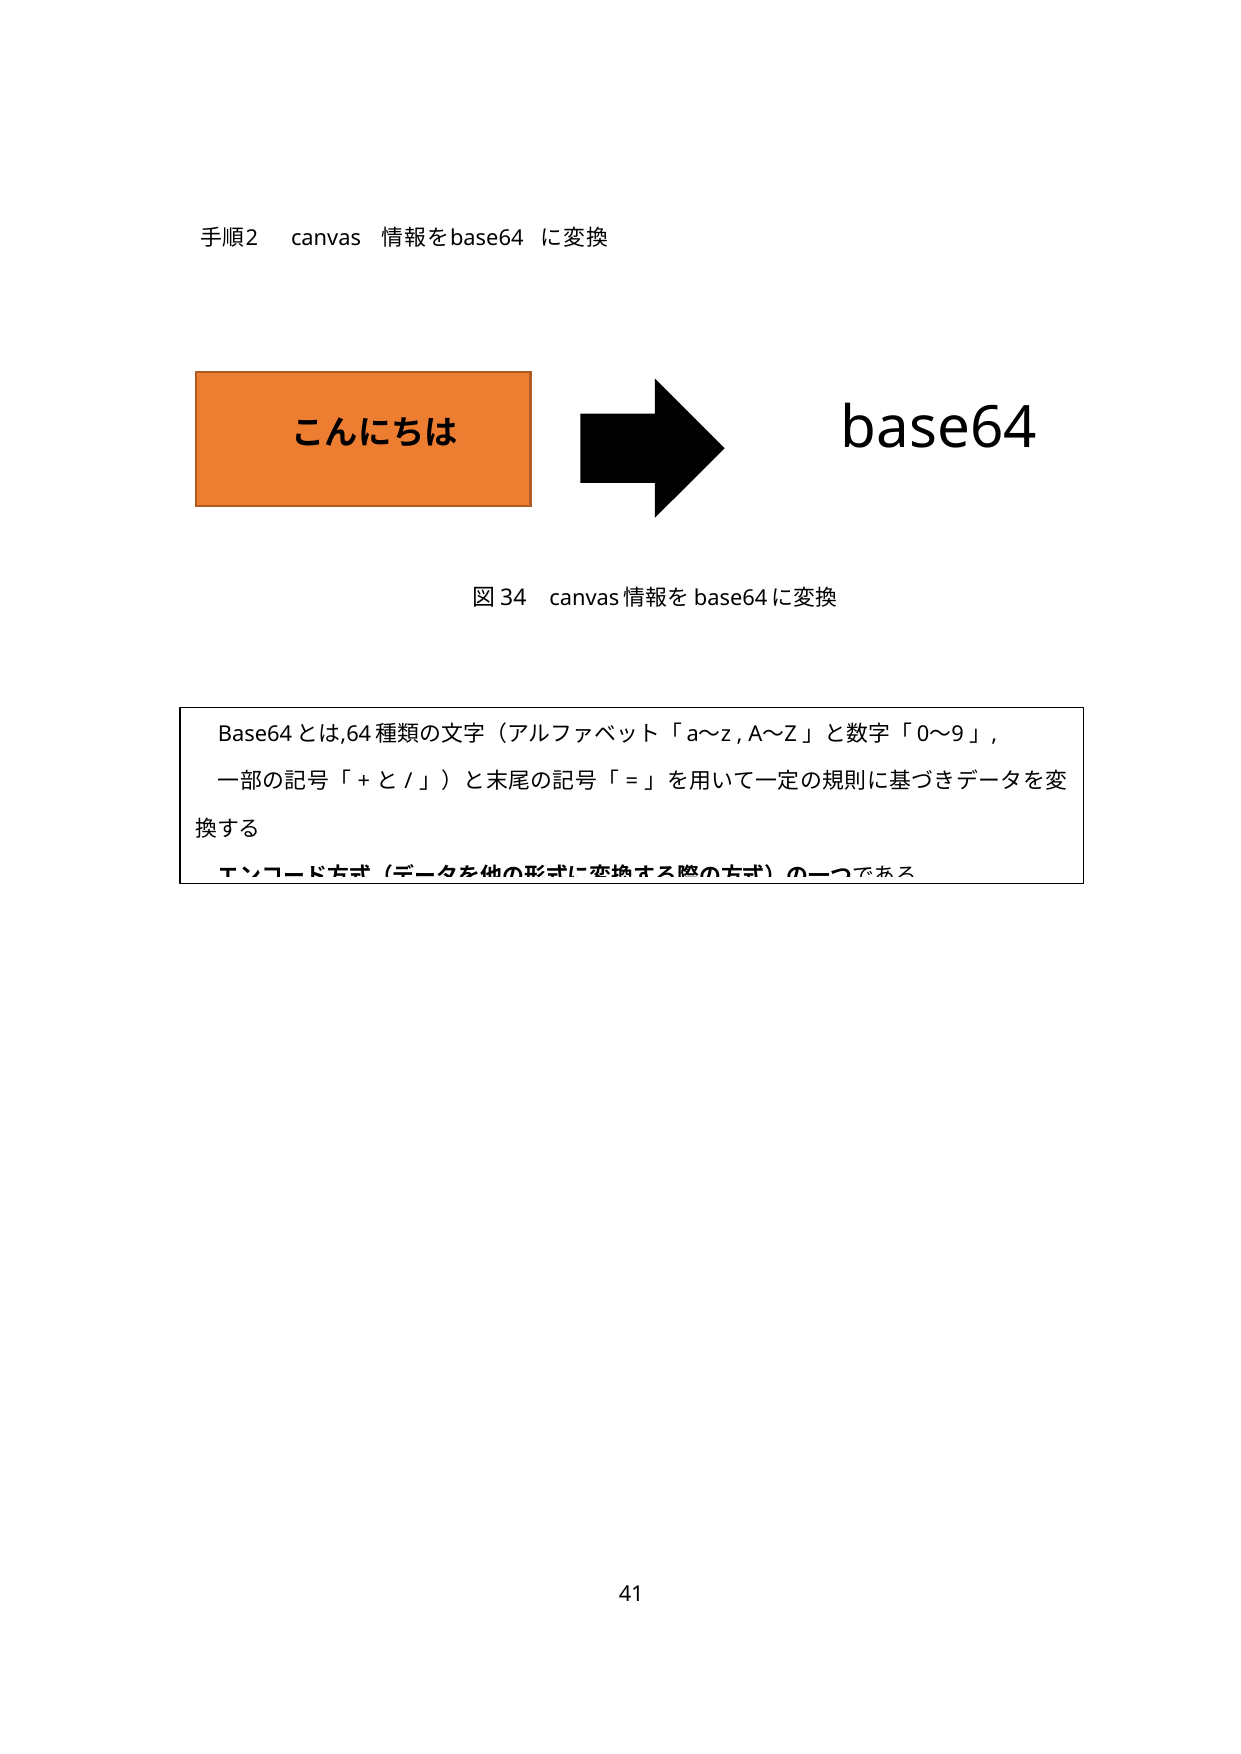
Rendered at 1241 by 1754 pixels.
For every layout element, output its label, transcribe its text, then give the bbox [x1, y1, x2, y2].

text 手順2 canvas情報をbase64に変換 [177, 217, 1063, 254]
